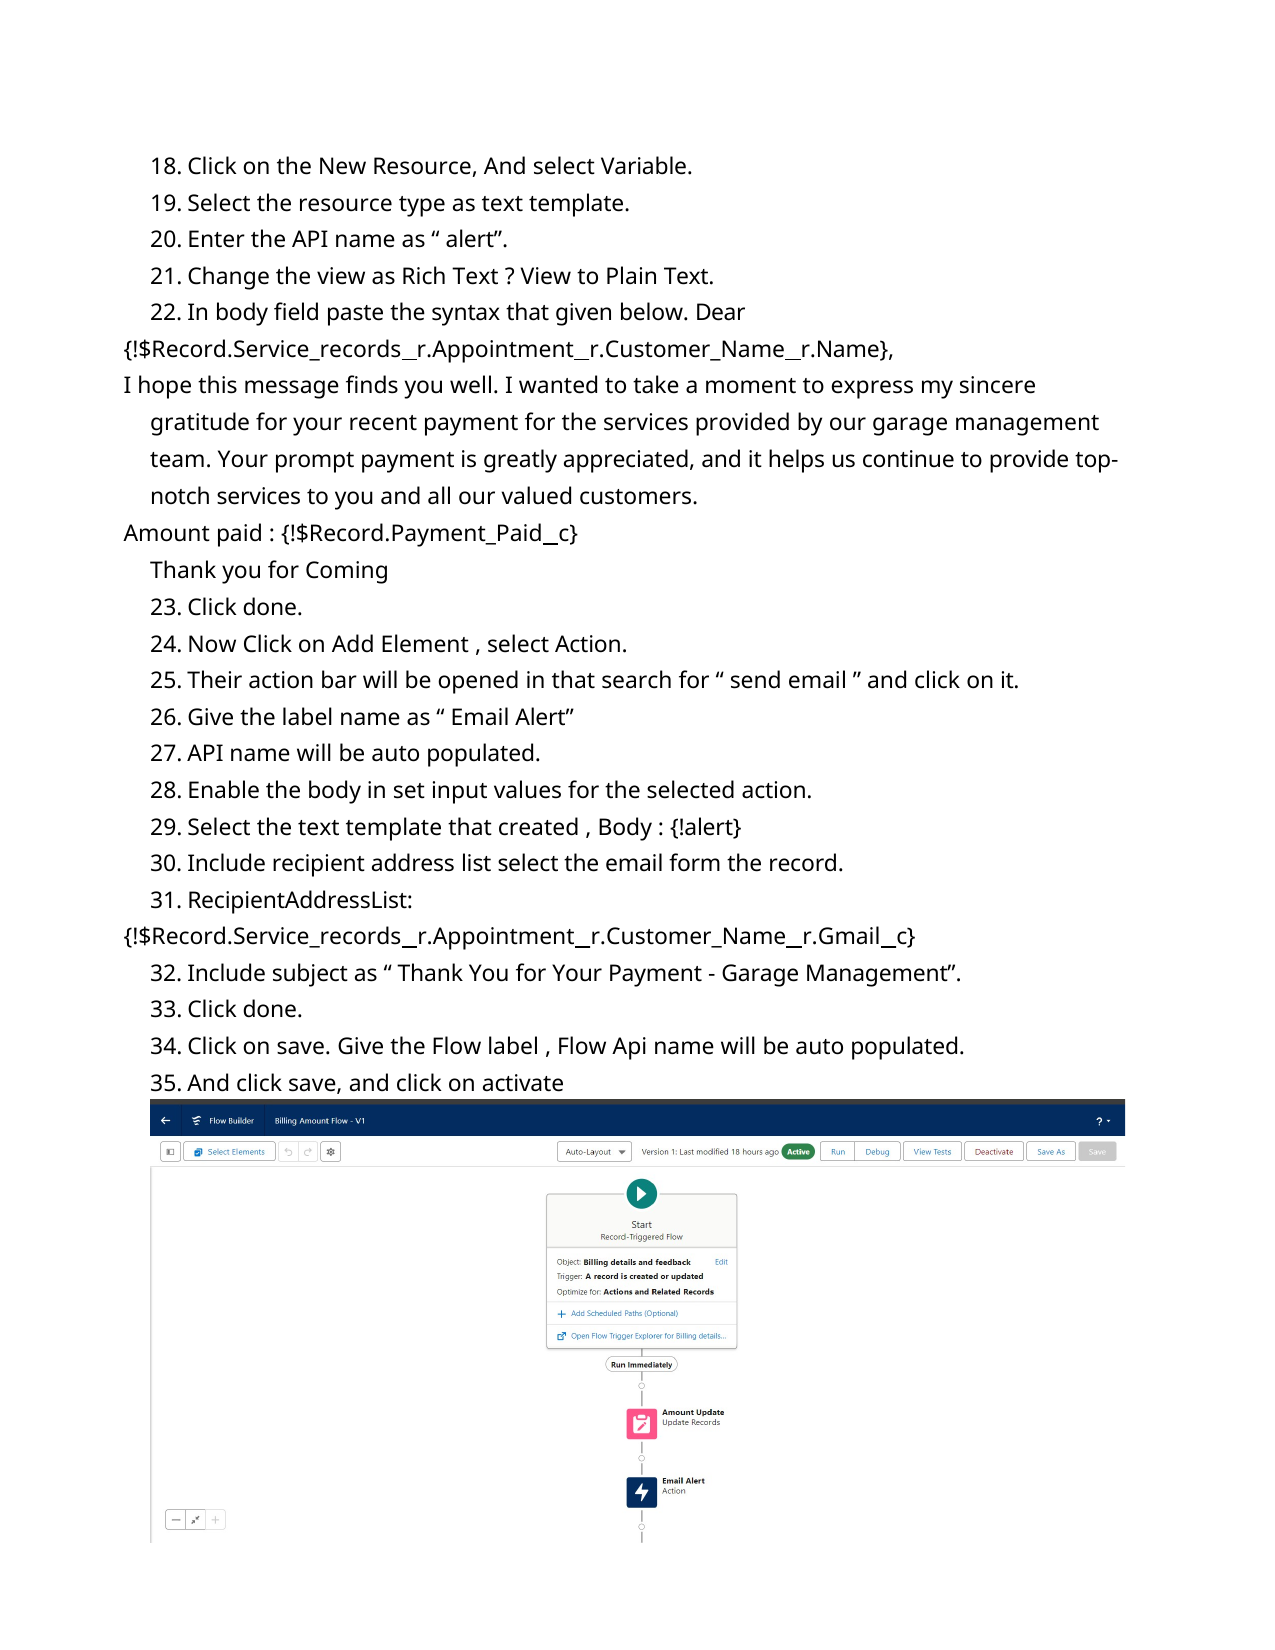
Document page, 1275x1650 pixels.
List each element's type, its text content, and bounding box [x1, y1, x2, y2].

list Click on save. Give the Flow label , Flow Api name will be auto populated. [150, 1030, 1125, 1061]
list Include recipient address list select the email form the record. [150, 847, 1125, 878]
list Enter the API name as “ alert”. [150, 223, 1125, 254]
list In body field paste the syntax that given below. Dear [150, 296, 1125, 327]
text I hope this message finds you well. I wanted to take a moment to express my sincere gratitude for your recent payment for the services provided by our garage management team. Your prompt payment is greatly appreciated, and it helps us continue to provide top-notch services to you and all our valued customers. [123, 369, 1125, 511]
list Select the text template that created , Body : {!alert} [150, 811, 1125, 842]
list Click done. [150, 591, 1125, 622]
list Change the view as Rich Text ? View to Plain Text. [150, 260, 1125, 291]
text {!$Record.Service_records r.Appointment r.Customer_Name r.Gmail c} [123, 920, 1125, 951]
list Click done. [150, 993, 1125, 1024]
text {!$Record.Service_records r.Appointment r.Customer_Name r.Name}, [123, 333, 1125, 364]
list Give the label name as “ Email Alert” [150, 701, 1125, 732]
list Select the resource type as text template. [150, 187, 1125, 218]
text Amount paid : {!$Record.Payment_Paid c} Thank you for Coming [123, 517, 645, 585]
picture [150, 1099, 1125, 1543]
list Their action bar will be opened in that search for “ send email ” and click on it. [150, 664, 1125, 696]
list API name will be auto populated. [150, 737, 1125, 769]
list Click on the New Resource, And select Variable. [150, 150, 1125, 181]
list Enable the body in set input values for the selected action. [150, 774, 1125, 805]
list Now Click on Add Element , select Action. [150, 628, 1125, 659]
list RecipientAddressList: [150, 884, 1125, 915]
list And click save, and click on activate [150, 1066, 1125, 1098]
list Include subject as “ Thank You for Your Payment - Garage Management”. [150, 957, 1125, 988]
